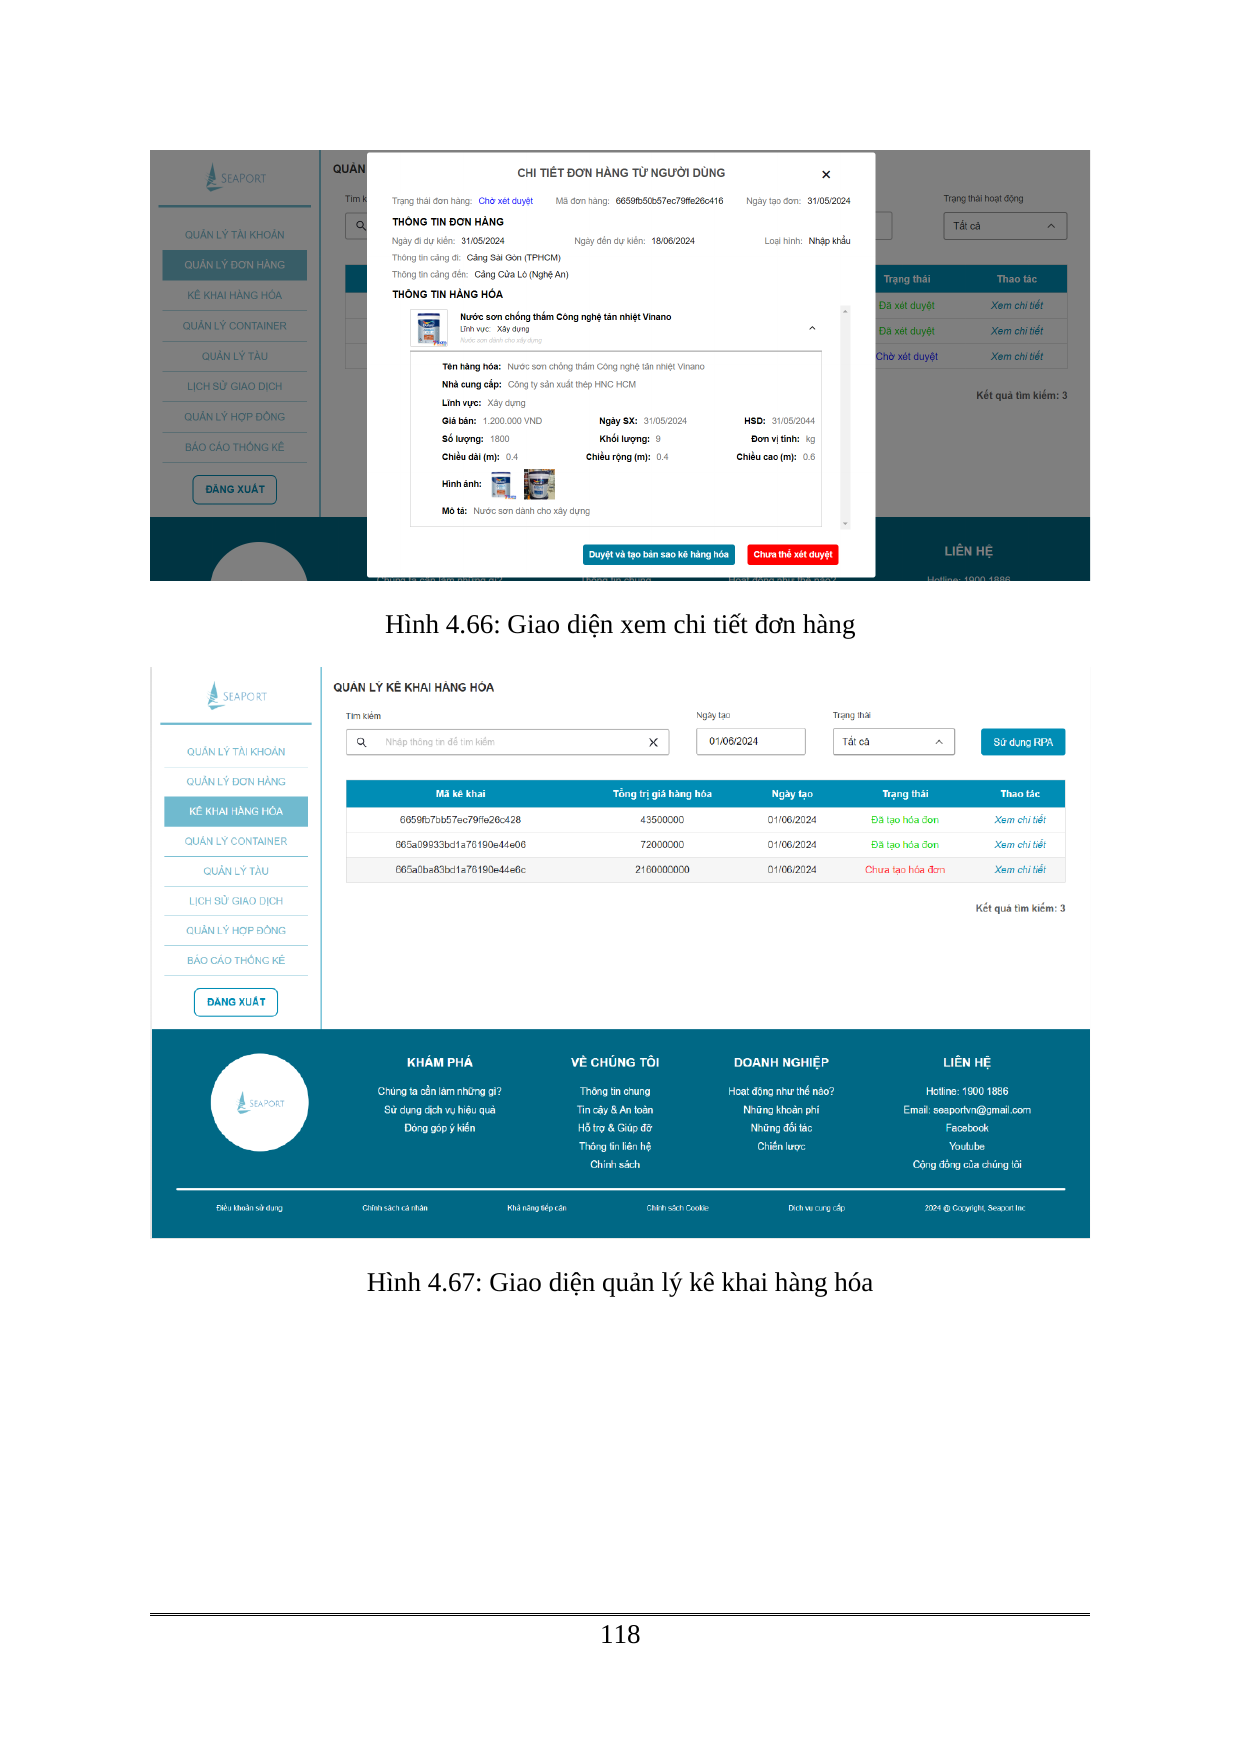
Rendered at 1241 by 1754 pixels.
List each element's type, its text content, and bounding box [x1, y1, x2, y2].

picture [524, 1207, 538, 1211]
picture [963, 1059, 969, 1066]
picture [940, 1109, 951, 1114]
picture [435, 1059, 443, 1066]
picture [150, 150, 1091, 581]
picture [780, 1106, 787, 1113]
picture [965, 547, 971, 555]
picture [212, 543, 306, 581]
picture [619, 1059, 629, 1066]
picture [211, 1054, 308, 1151]
picture [759, 1059, 765, 1066]
picture [150, 667, 1091, 1239]
picture [408, 1059, 414, 1066]
picture [784, 1059, 794, 1066]
picture [465, 1059, 472, 1066]
